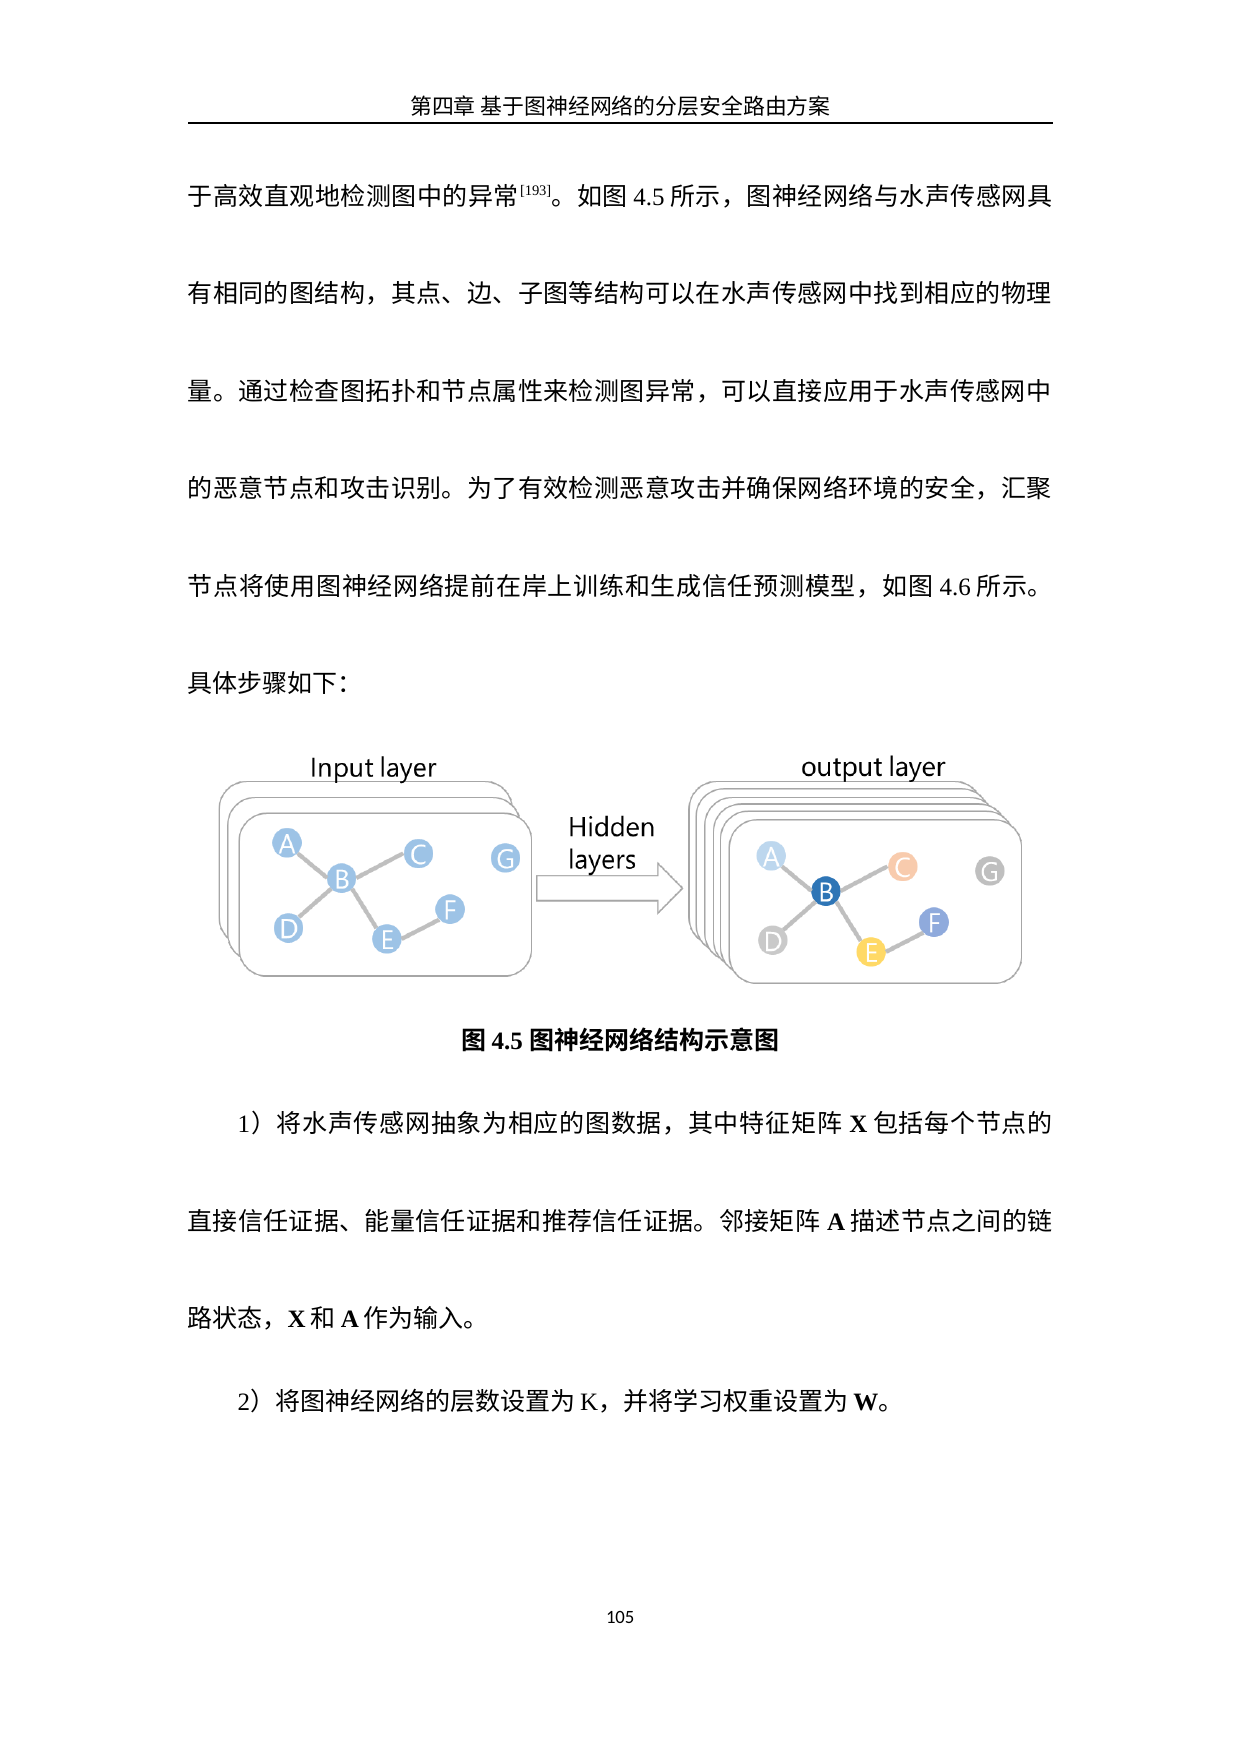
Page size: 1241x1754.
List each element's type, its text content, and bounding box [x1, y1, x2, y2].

picture [218, 740, 1022, 985]
text 1）将水声传感网抽象为相应的图数据，其中特征矩阵X包括每个节点的直接信任证据、能量信任证据和推荐信任证据。邻接矩阵A描述节点之间的链路状态，X和A作为输入。 [187, 1089, 1053, 1349]
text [187, 162, 1053, 714]
text 图4.5 图神经网络结构示意图 [187, 1006, 1053, 1071]
text 2）将图神经网络的层数设置为K，并将学习权重设置为W。 [187, 1367, 1053, 1432]
